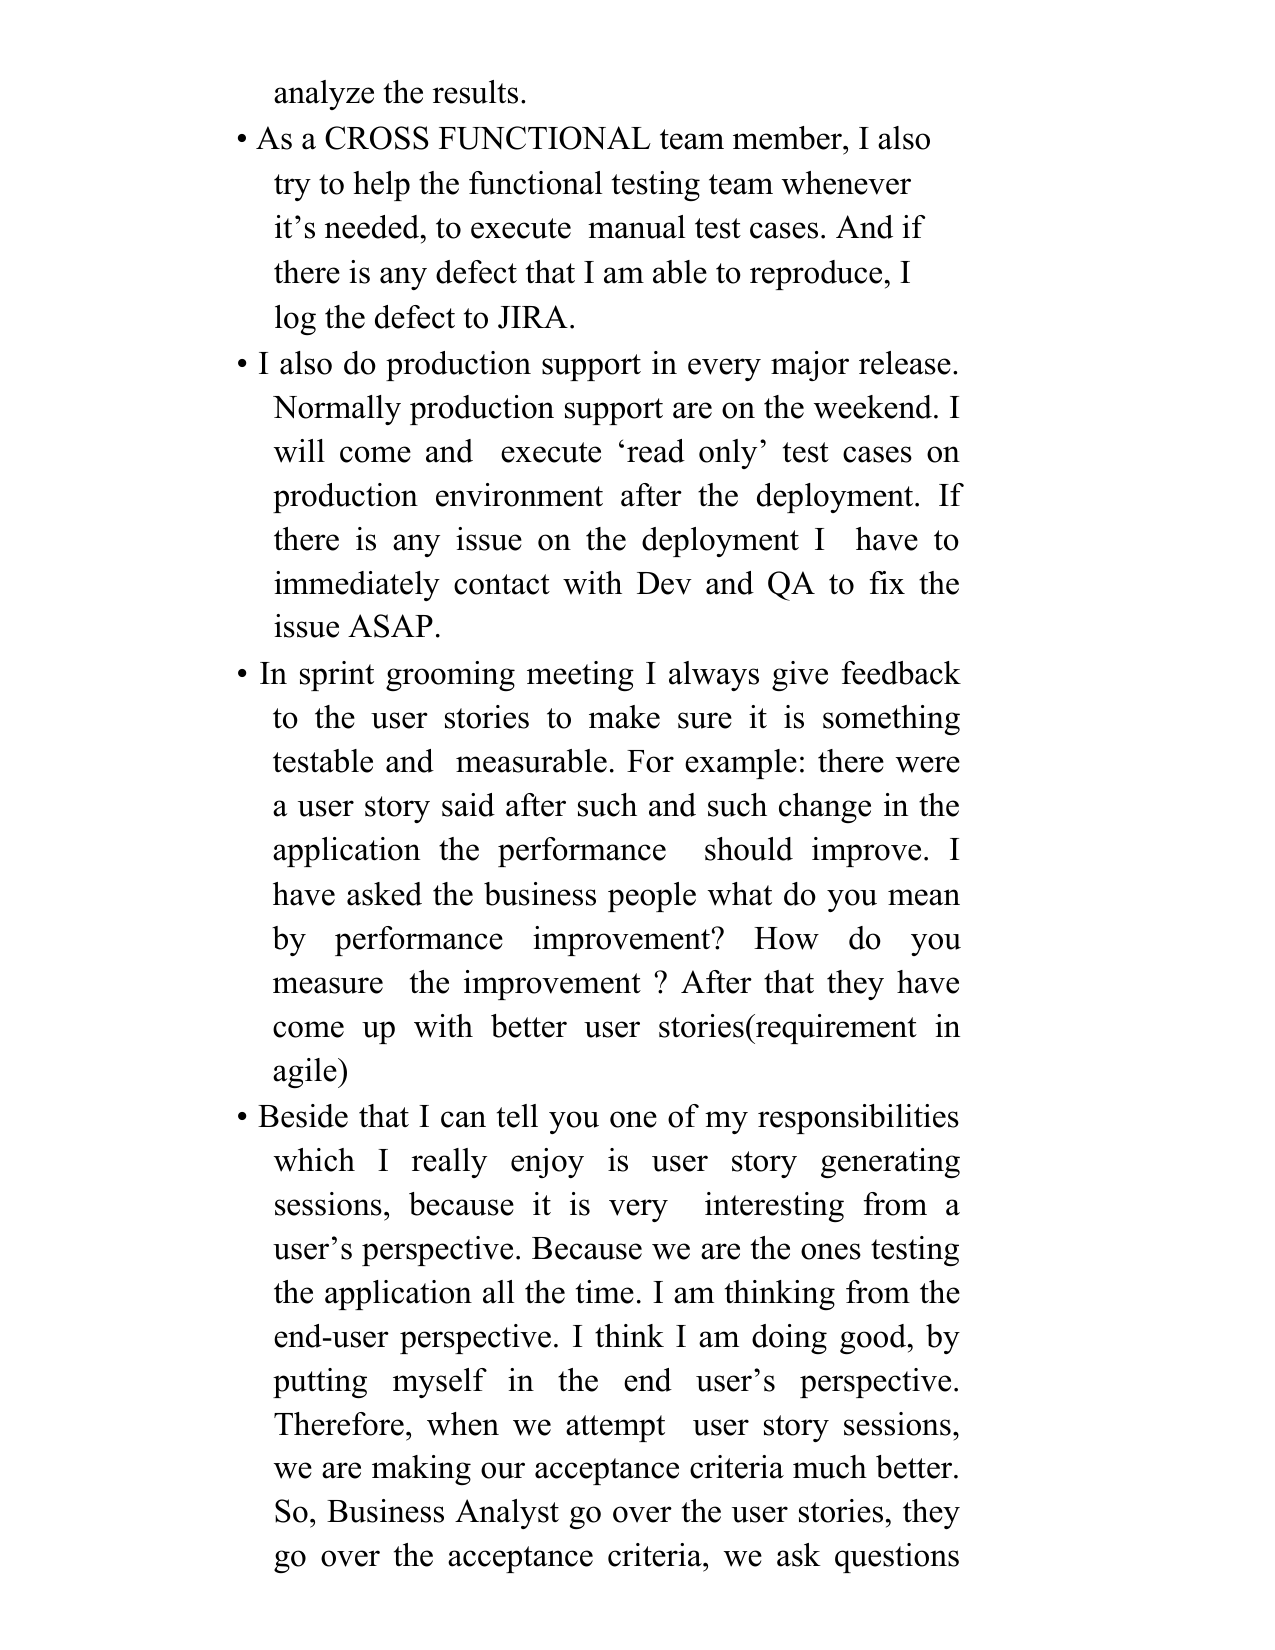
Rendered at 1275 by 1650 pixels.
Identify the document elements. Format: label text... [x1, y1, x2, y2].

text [236, 1098, 961, 1574]
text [236, 74, 961, 111]
text • As a CROSS FUNCTIONAL team member, I also try to help the functional testing team whenever it’s needed, to execute manual test cases. And if there is any defect that I am able to reproduce, I log the defect to JIRA. [236, 120, 961, 335]
text • I also do production support in every major release. Normally production support are on the weekend. I will come and execute ‘read only’ test cases on production environment after the deployment. If there is any issue on the deployment I have to immediately contact with Dev and QA to fix the issue ASAP. [236, 345, 961, 645]
text • In sprint grooming meeting I always give feedback to the user stories to make sure it is something testable and measurable. For example: there were a user story said after such and such change in the application the performance should improve. I have asked the business people what do you mean by performance improvement? How do you measure the improvement ? After that they have come up with better user stories(requirement in agile) [236, 654, 961, 1089]
